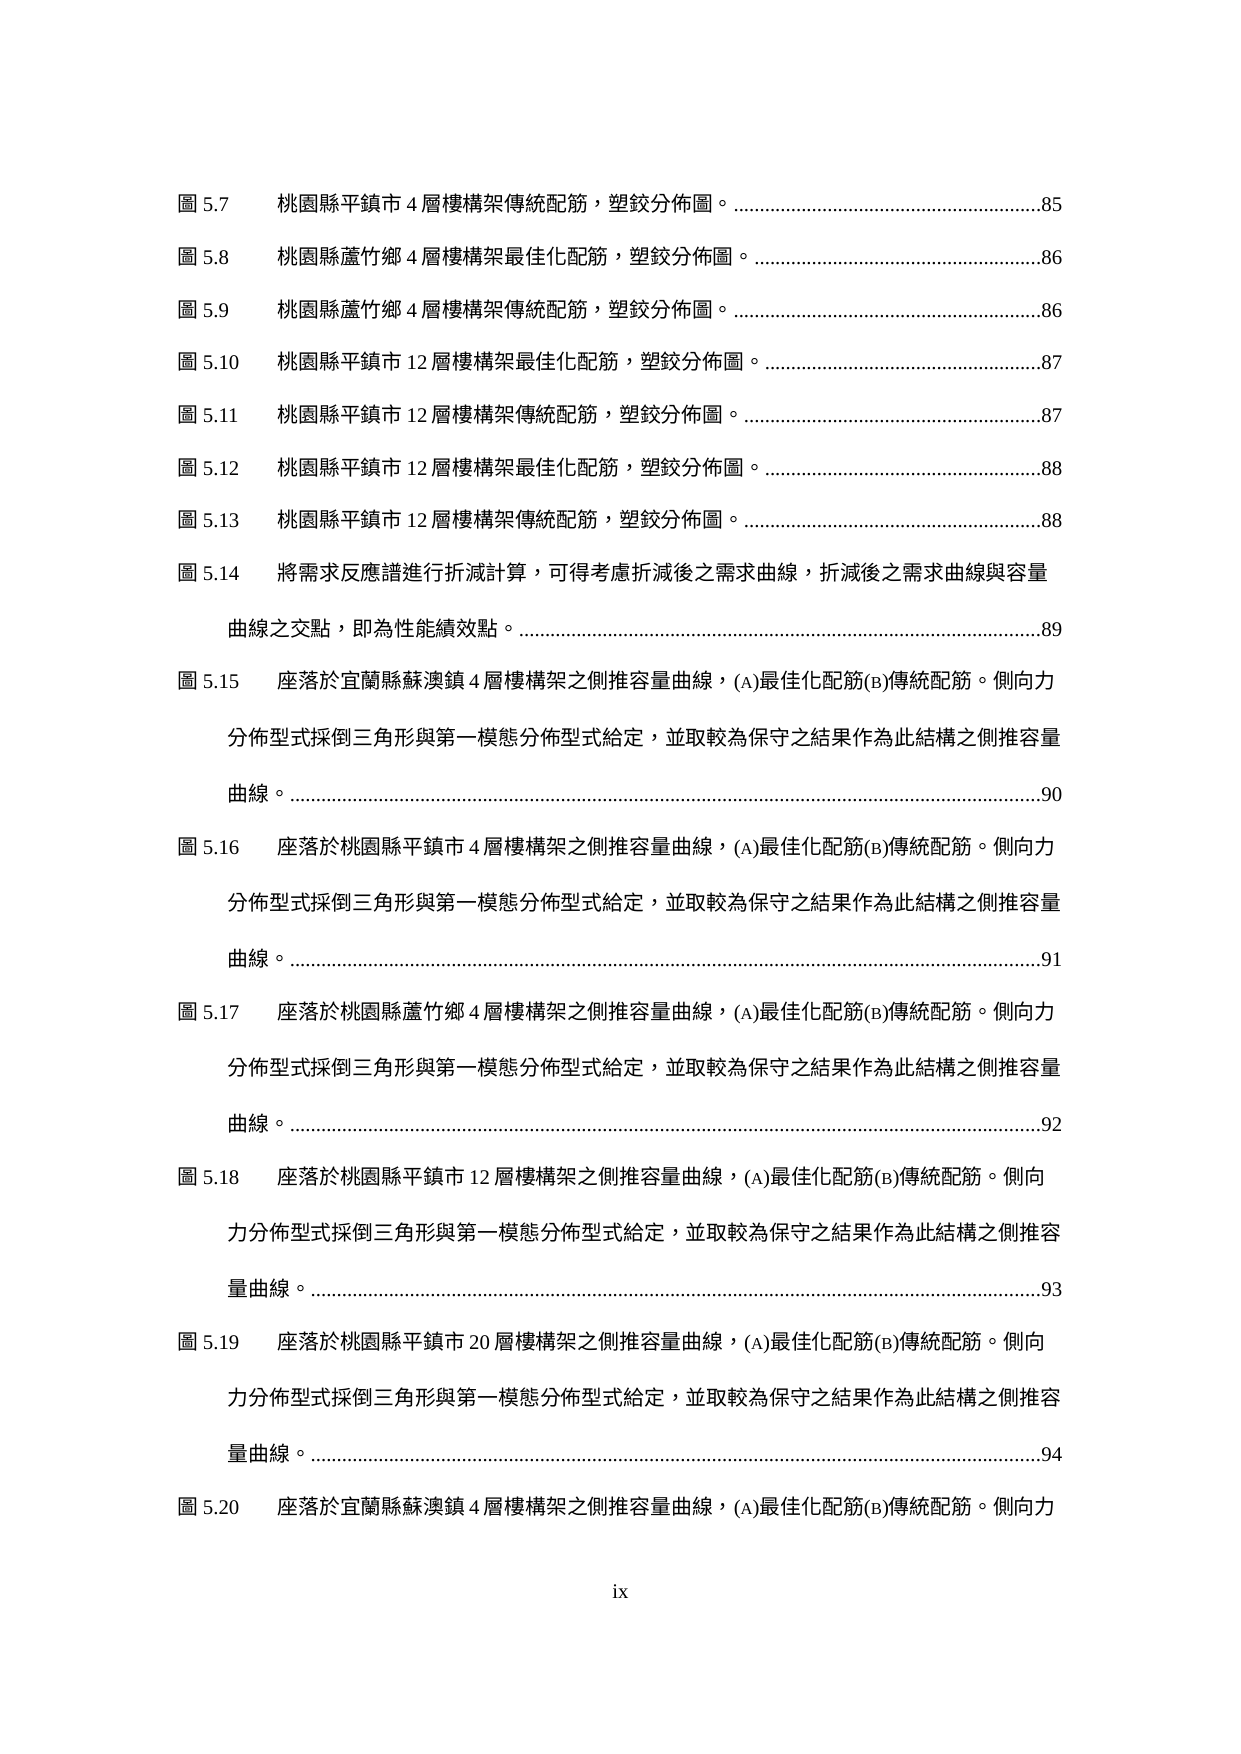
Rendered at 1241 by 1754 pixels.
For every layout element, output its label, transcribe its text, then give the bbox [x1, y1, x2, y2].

text 圖 5.17 座落於桃園縣蘆竹鄉4層樓構架之側推容量曲線，(a)最佳化配筋(b)傳統配筋。側向力分佈型式採倒三角形與第一模態分佈型式給定，並取較為保守之結果作為此結構之側推容量曲線。 92 [177, 991, 1063, 1141]
text 圖 5.7 桃園縣平鎮市4層樓構架傳統配筋，塑鉸分佈圖。 85 [177, 184, 1063, 222]
text 圖 5.16 座落於桃園縣平鎮市4層樓構架之側推容量曲線，(a)最佳化配筋(b)傳統配筋。側向力分佈型式採倒三角形與第一模態分佈型式給定，並取較為保守之結果作為此結構之側推容量曲線。 91 [177, 826, 1063, 976]
text 圖 5.9 桃園縣蘆竹鄉4層樓構架傳統配筋，塑鉸分佈圖。 86 [177, 289, 1063, 327]
text 圖 5.13 桃園縣平鎮市12層樓構架傳統配筋，塑鉸分佈圖。 88 [177, 500, 1063, 537]
text 圖 5.11 桃園縣平鎮市12層樓構架傳統配筋，塑鉸分佈圖。 87 [177, 394, 1063, 432]
text 圖 5.19 座落於桃園縣平鎮市20層樓構架之側推容量曲線，(a)最佳化配筋(b)傳統配筋。側向力分佈型式採倒三角形與第一模態分佈型式給定，並取較為保守之結果作為此結構之側推容量曲線。 94 [177, 1322, 1063, 1472]
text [177, 1487, 1063, 1524]
text 圖 5.15 座落於宜蘭縣蘇澳鎮4層樓構架之側推容量曲線，(a)最佳化配筋(b)傳統配筋。側向力分佈型式採倒三角形與第一模態分佈型式給定，並取較為保守之結果作為此結構之側推容量曲線。 90 [177, 661, 1063, 811]
text 圖 5.18 座落於桃園縣平鎮市12層樓構架之側推容量曲線，(a)最佳化配筋(b)傳統配筋。側向力分佈型式採倒三角形與第一模態分佈型式給定，並取較為保守之結果作為此結構之側推容量曲線。 93 [177, 1156, 1063, 1306]
text 圖 5.8 桃園縣蘆竹鄉4層樓構架最佳化配筋，塑鉸分佈圖。 86 [177, 237, 1063, 274]
text 圖 5.10 桃園縣平鎮市12層樓構架最佳化配筋，塑鉸分佈圖。 87 [177, 342, 1063, 379]
text 圖 5.12 桃園縣平鎮市12層樓構架最佳化配筋，塑鉸分佈圖。 88 [177, 447, 1063, 484]
text 圖 5.14 將需求反應譜進行折減計算，可得考慮折減後之需求曲線，折減後之需求曲線與容量曲線之交點，即為性能績效點。 89 [177, 552, 1063, 646]
